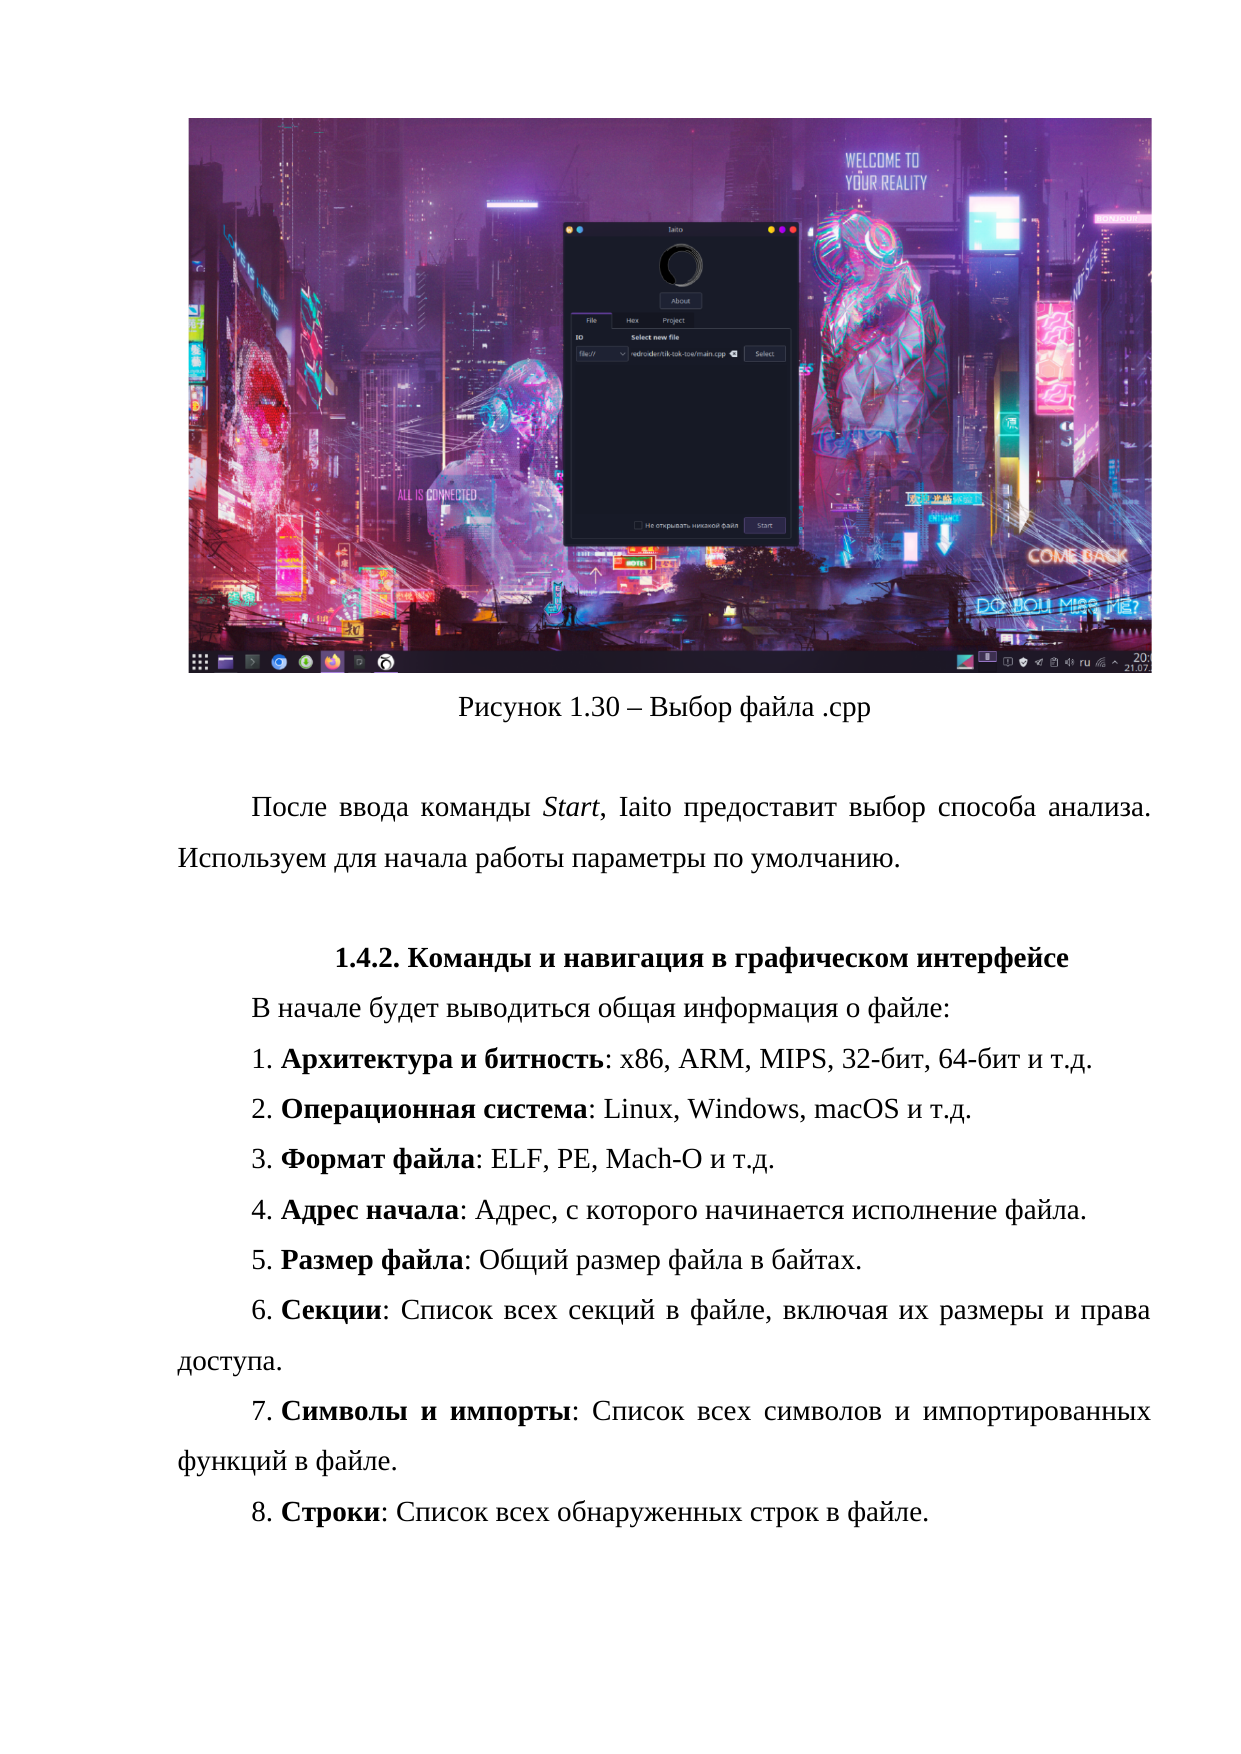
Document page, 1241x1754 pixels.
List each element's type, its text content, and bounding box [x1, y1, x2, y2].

list Секции: Список всех секций в файле, включая их размеры и права доступа. [177, 1292, 1152, 1376]
list Операционная система: Linux, Windows, macOS и т.д. [177, 1091, 1152, 1125]
text В начале будет выводиться общая информация о файле: [177, 991, 1152, 1024]
table_cell Рисунок 1.30 – Выбор файла .cpp [177, 689, 1152, 739]
text После ввода команды Start, Iaito предоставит выбор способа анализа. Используем для начала работы параметры по умолчанию. [177, 789, 1152, 873]
list Символы и импорты: Список всех символов и импортированных функций в файле. [177, 1393, 1152, 1477]
list Формат файла: ELF, PE, Mach-O и т.д. [177, 1142, 1152, 1175]
table_header [177, 118, 1152, 689]
picture [188, 118, 1152, 673]
list Адрес начала: Адрес, с которого начинается исполнение файла. [177, 1192, 1152, 1225]
list Архитектура и битность: x86, ARM, MIPS, 32-бит, 64-бит и т.д. [177, 1041, 1152, 1074]
list Размер файла: Общий размер файла в байтах. [177, 1242, 1152, 1276]
subtitle Команды и навигация в графическом интерфейсе [252, 940, 1152, 974]
list Строки: Список всех обнаруженных строк в файле. [177, 1494, 1152, 1527]
